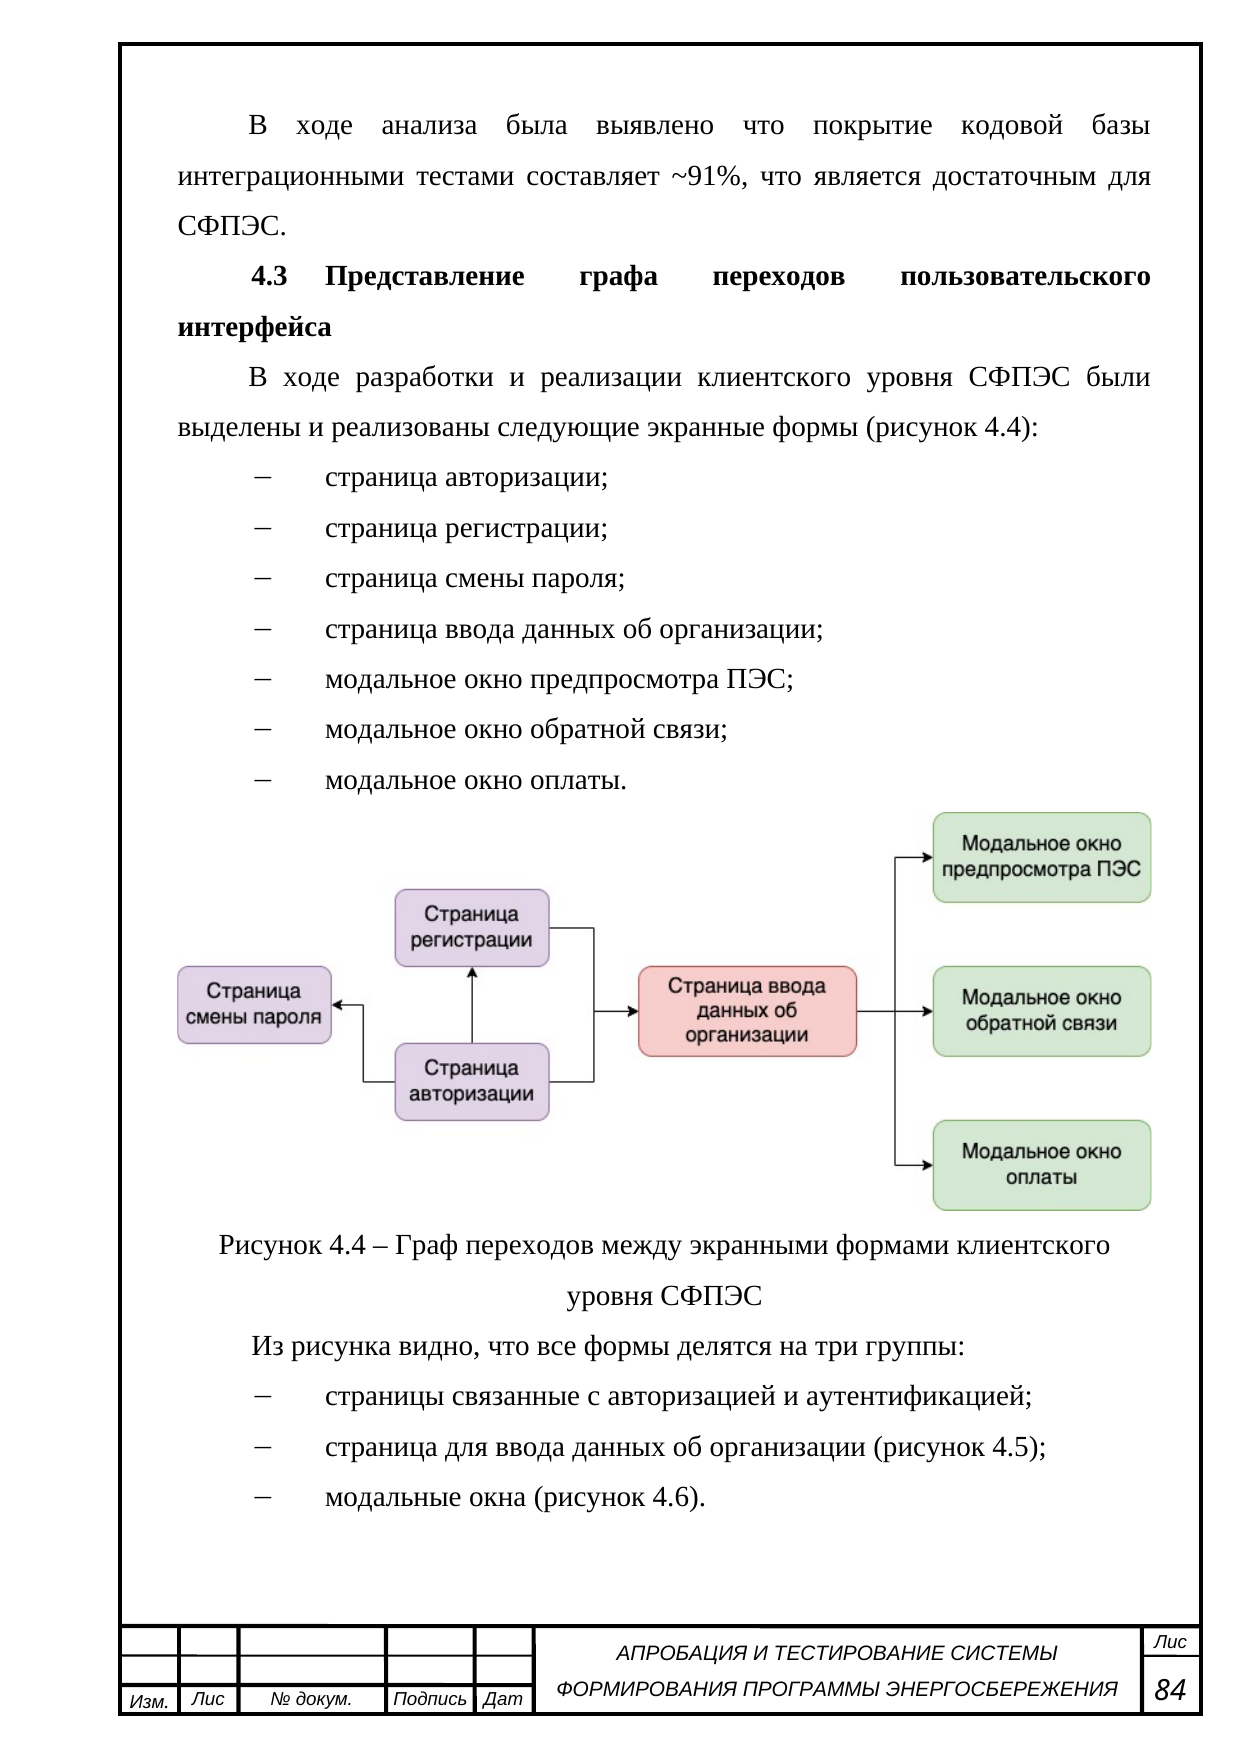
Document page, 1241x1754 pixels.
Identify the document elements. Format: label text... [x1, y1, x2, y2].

text Рисунок 4.4 – Граф переходов между экранными формами клиентского уровня СФПЭС [177, 1227, 1152, 1311]
list модальное окно обратной связи; [177, 712, 1152, 745]
list страница регистрации; [177, 510, 1152, 544]
list страницы связанные с авторизацией и аутентификацией; [177, 1378, 1152, 1412]
list модальное окно оплаты. [177, 762, 1152, 796]
list модальное окно предпросмотра ПЭС; [177, 661, 1152, 695]
list страница авторизации; [177, 459, 1152, 493]
text В ходе анализа была выявлено что покрытие кодовой базы интеграционными тестами составляет ~91%, что является достаточным для СФПЭС. [177, 107, 1152, 242]
list модальные окна (рисунок 4.6). [177, 1479, 1152, 1513]
subtitle Представление графа переходов пользовательского интерфейса [177, 258, 1152, 342]
list страница ввода данных об организации; [177, 611, 1152, 644]
text В ходе разработки и реализации клиентского уровня СФПЭС были выделены и реализованы следующие экранные формы (рисунок 4.4): [177, 359, 1152, 443]
list страница смены пароля; [177, 560, 1152, 594]
text Из рисунка видно, что все формы делятся на три группы: [177, 1328, 1152, 1362]
picture [177, 812, 1152, 1211]
list страница для ввода данных об организации (рисунок 4.5); [177, 1429, 1152, 1462]
